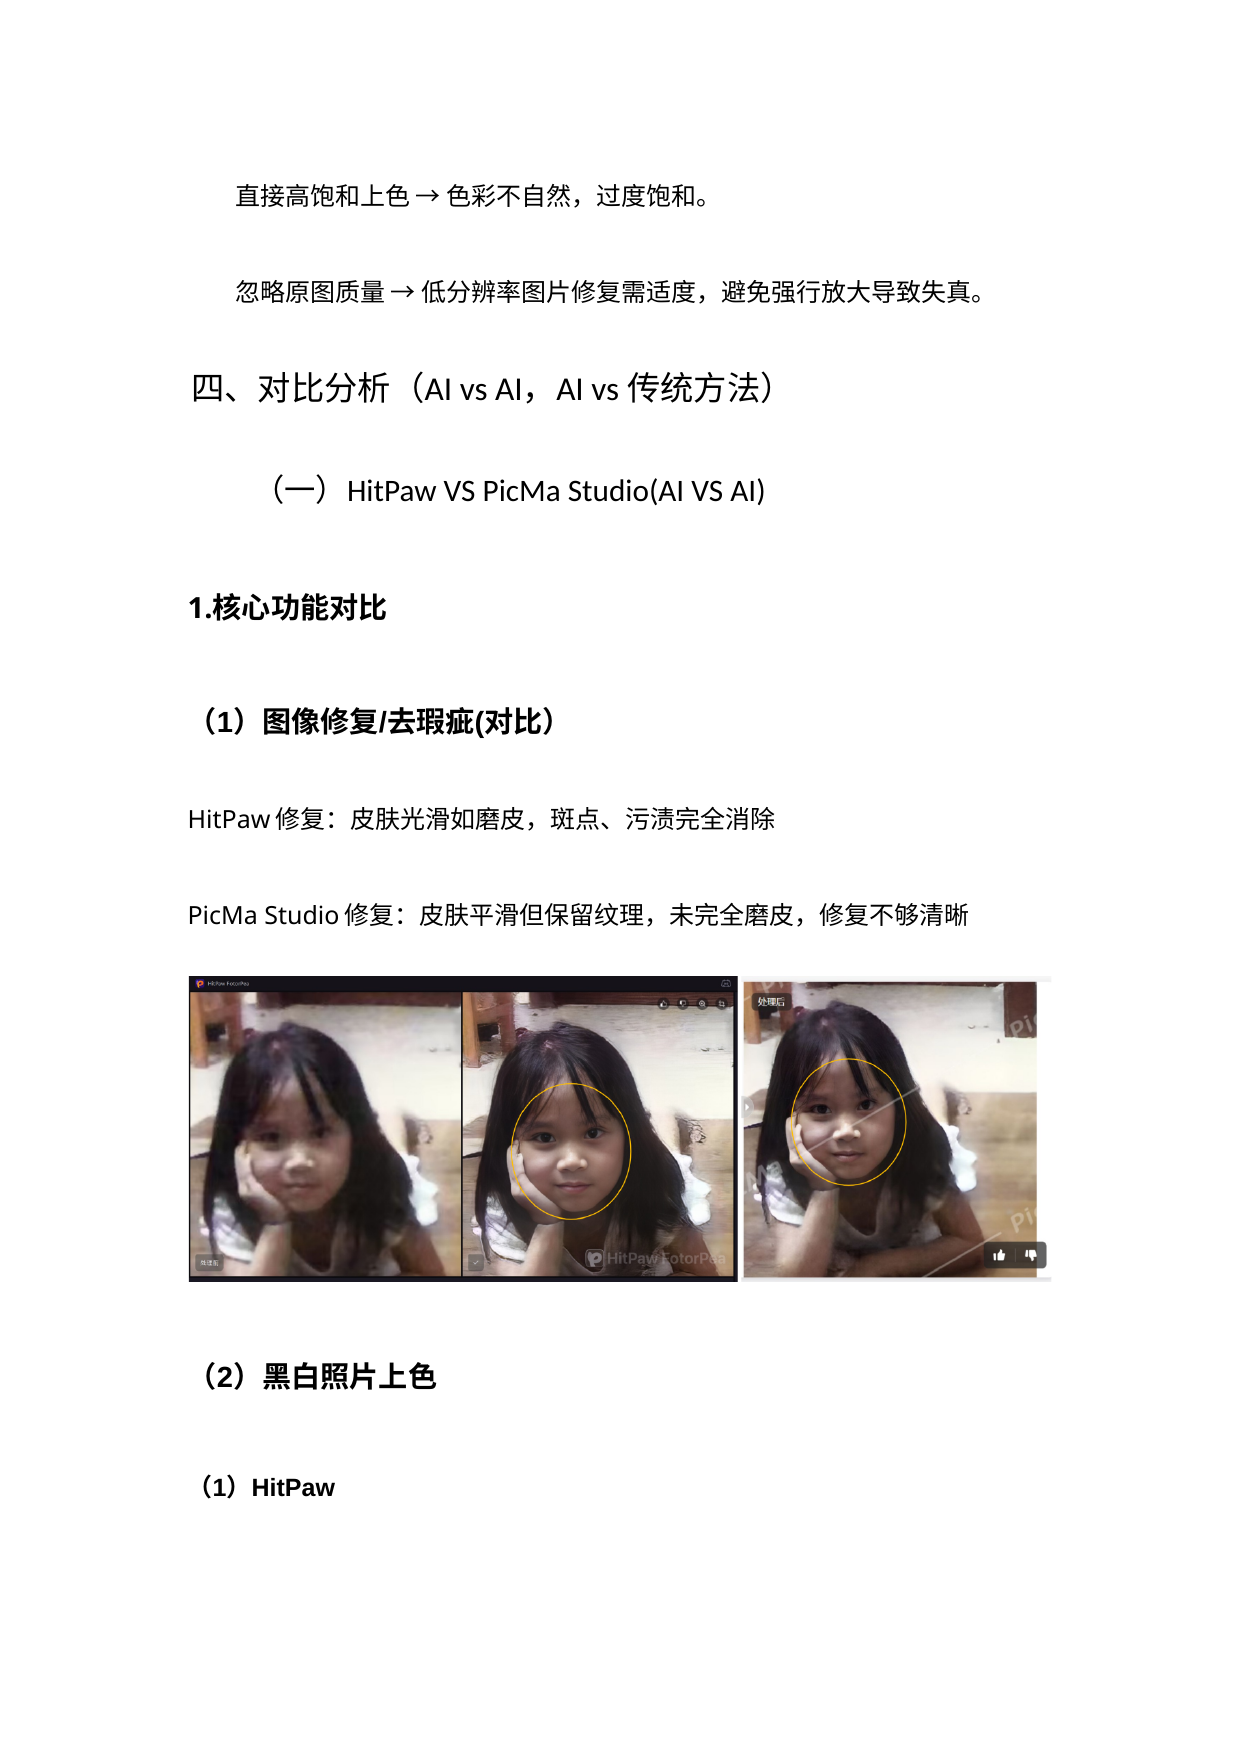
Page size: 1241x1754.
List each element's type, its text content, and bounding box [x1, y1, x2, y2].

text HitPaw修复：皮肤光滑如磨皮，斑点、污渍完全消除 [187, 786, 1053, 851]
text （1）HitPaw [187, 1453, 1053, 1518]
text （2）黑白照片上色 [187, 1342, 1053, 1407]
text 忽略原图质量 → 低分辨率图片修复需适度，避免强行放大导致失真。 [235, 258, 1053, 323]
picture [188, 976, 1052, 1282]
text PicMa Studio修复：皮肤平滑但保留纹理，未完全磨皮，修复不够清晰 [187, 881, 1053, 946]
text 1.核心功能对比 [187, 574, 1053, 639]
text （一）HitPaw VS PicMa Studio(AI VS AI) [253, 455, 1053, 520]
text 直接高饱和上色 → 色彩不自然，过度饱和。 [235, 162, 1053, 227]
text （1）图像修复/去瑕疵(对比） [187, 687, 1053, 752]
list 对比分析（AI vs AI，AI vs 传统方法） [191, 353, 1053, 418]
